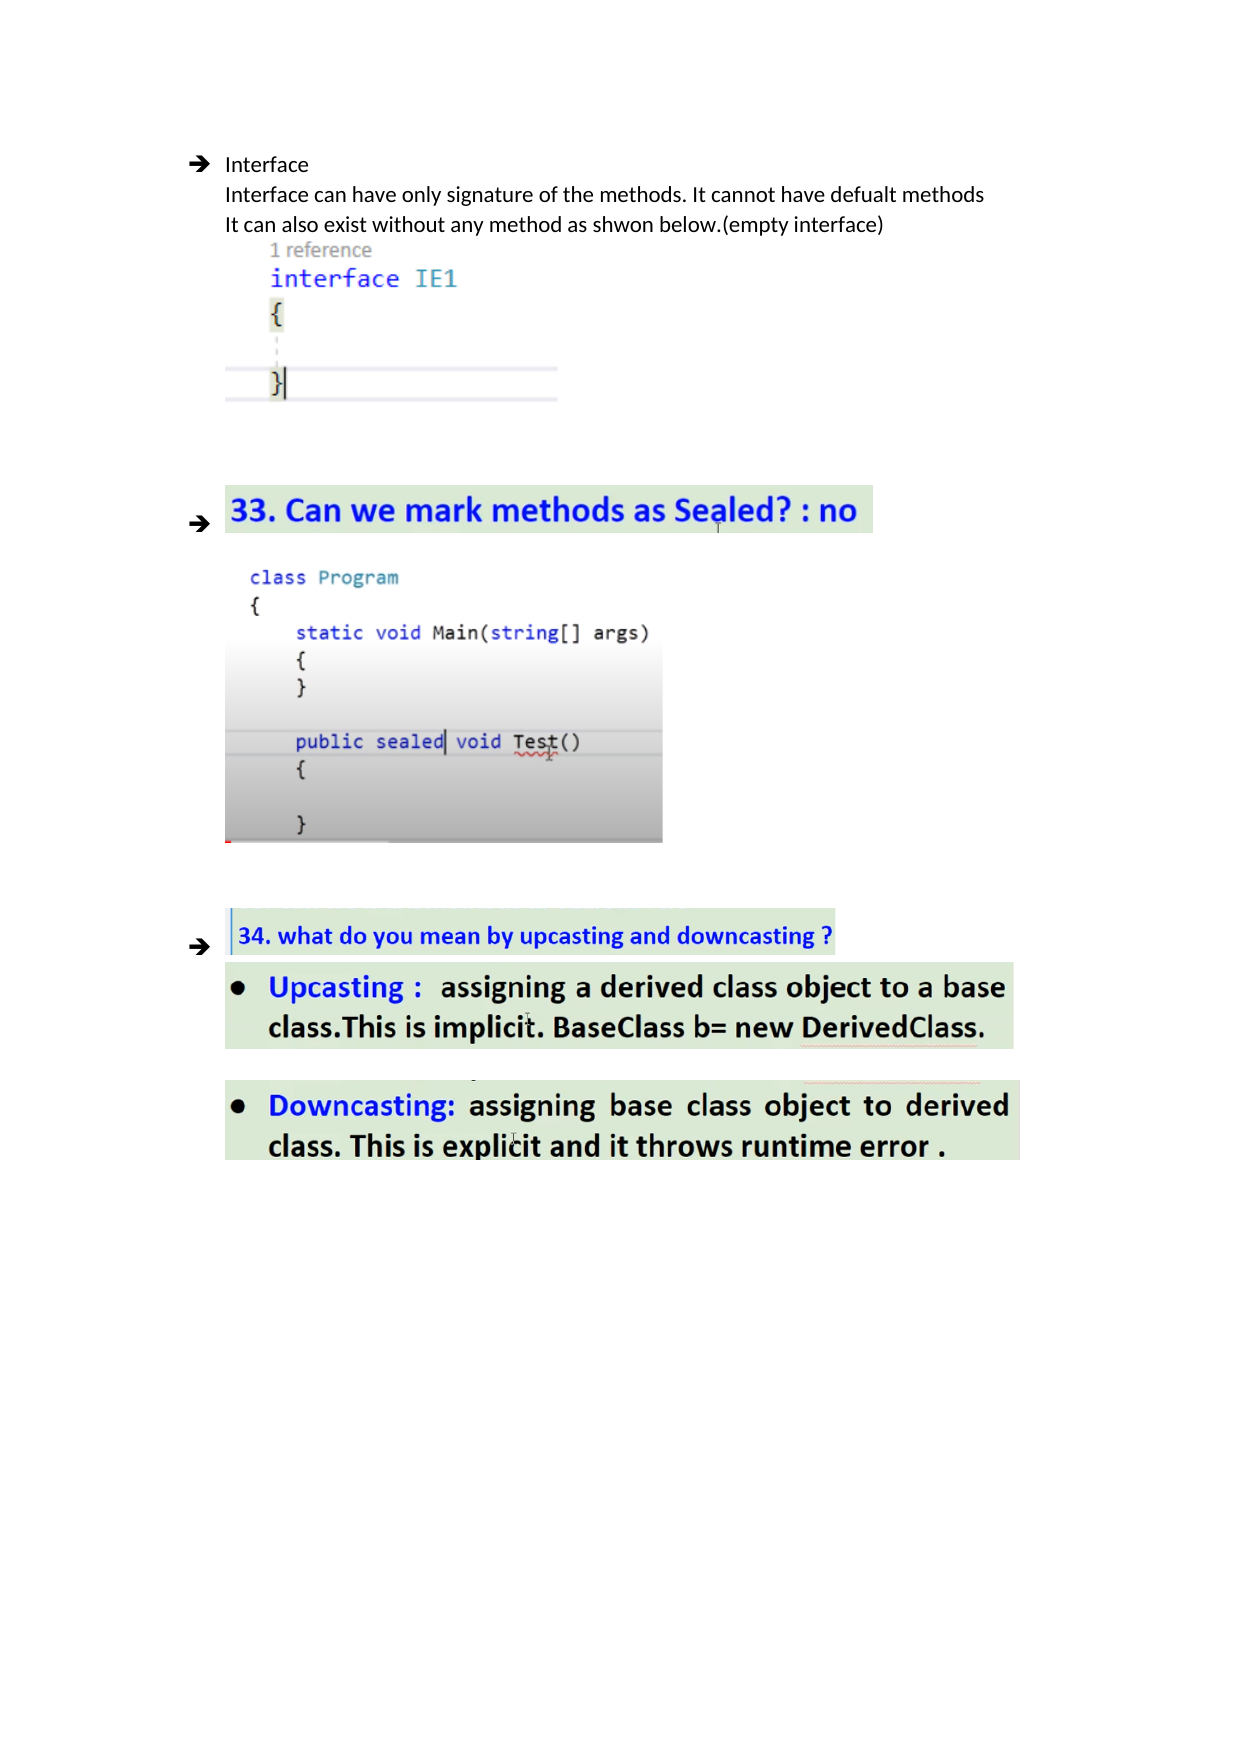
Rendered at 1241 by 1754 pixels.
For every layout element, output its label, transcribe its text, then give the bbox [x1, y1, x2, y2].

picture [225, 240, 558, 454]
picture [225, 485, 873, 533]
list Interface can have only signature of the methods. It cannot have defualt methods [225, 180, 1090, 208]
list It can also exist without any method as shwon below.(empty interface) [225, 210, 1090, 238]
picture [225, 1080, 1020, 1160]
picture [225, 962, 1014, 1049]
picture [225, 539, 663, 843]
list Interface [187, 150, 1090, 178]
picture [225, 908, 836, 955]
